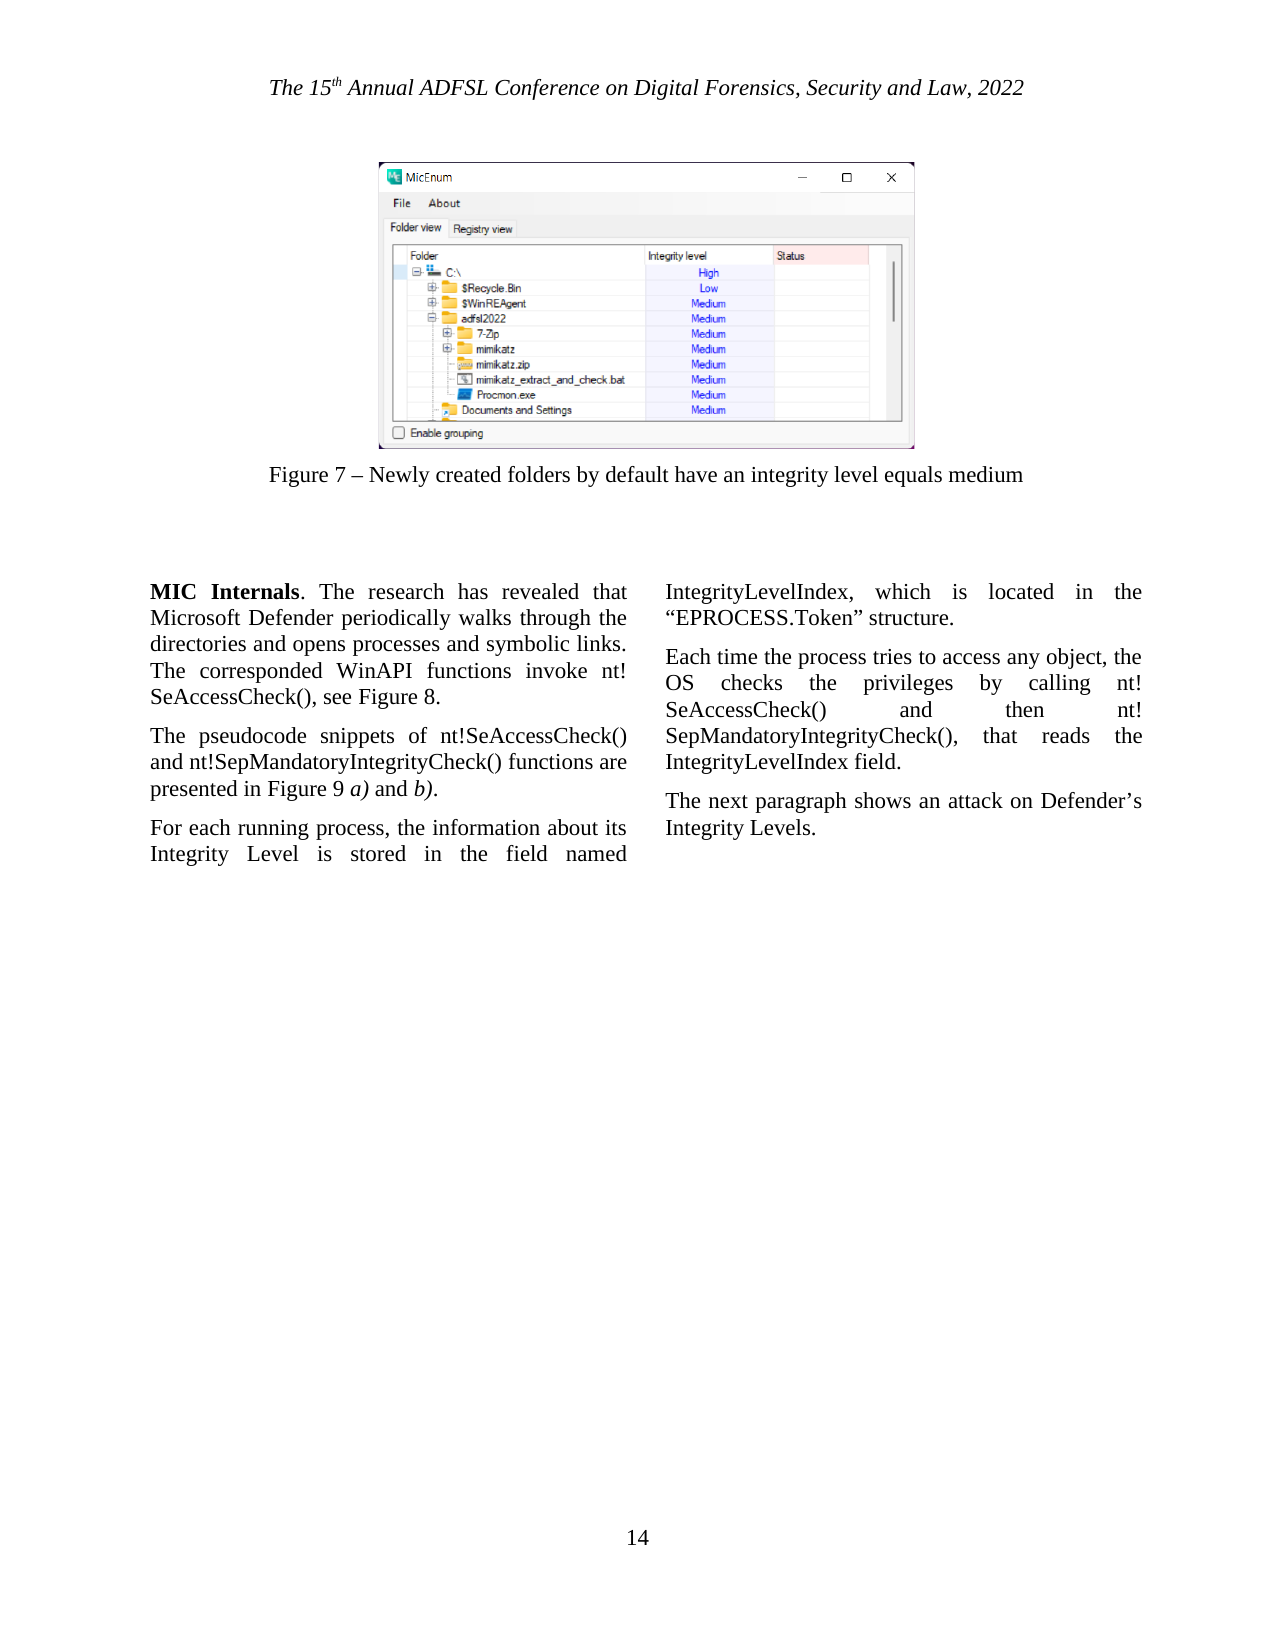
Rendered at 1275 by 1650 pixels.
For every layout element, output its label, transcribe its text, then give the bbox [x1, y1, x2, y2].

text Each time the process tries to access any object, the OS checks the privileges by calling nt!SeAccessCheck() and then nt!SepMandatoryIntegrityCheck(), that reads the IntegrityLevelIndex field. [665, 643, 1143, 775]
text MIC Internals. The research has revealed that Microsoft Defender periodically walks through the directories and opens processes and symbolic links. The corresponded WinAPI functions invoke nt!SeAccessCheck(), see Figure 8. [150, 578, 628, 709]
text For each running process, the information about its Integrity Level is stored in the field named IntegrityLevelIndex, which is located in the “EPROCESS.Token” structure. [665, 578, 1143, 630]
picture [378, 162, 915, 449]
table_header [139, 150, 1154, 449]
text The pseudocode snippets of nt!SeAccessCheck() and nt!SepMandatoryIntegrityCheck() functions are presented in Figure 9 a) and b). [150, 722, 628, 801]
table_cell Figure 7 – Newly created folders by default have an integrity level equals medium [139, 449, 1154, 500]
text For each running process, the information about its Integrity Level is stored in the field named IntegrityLevelIndex, which is located in the “EPROCESS.Token” structure. [150, 813, 628, 866]
text The next paragraph shows an attack on Defender’s Integrity Levels. [665, 787, 1143, 840]
